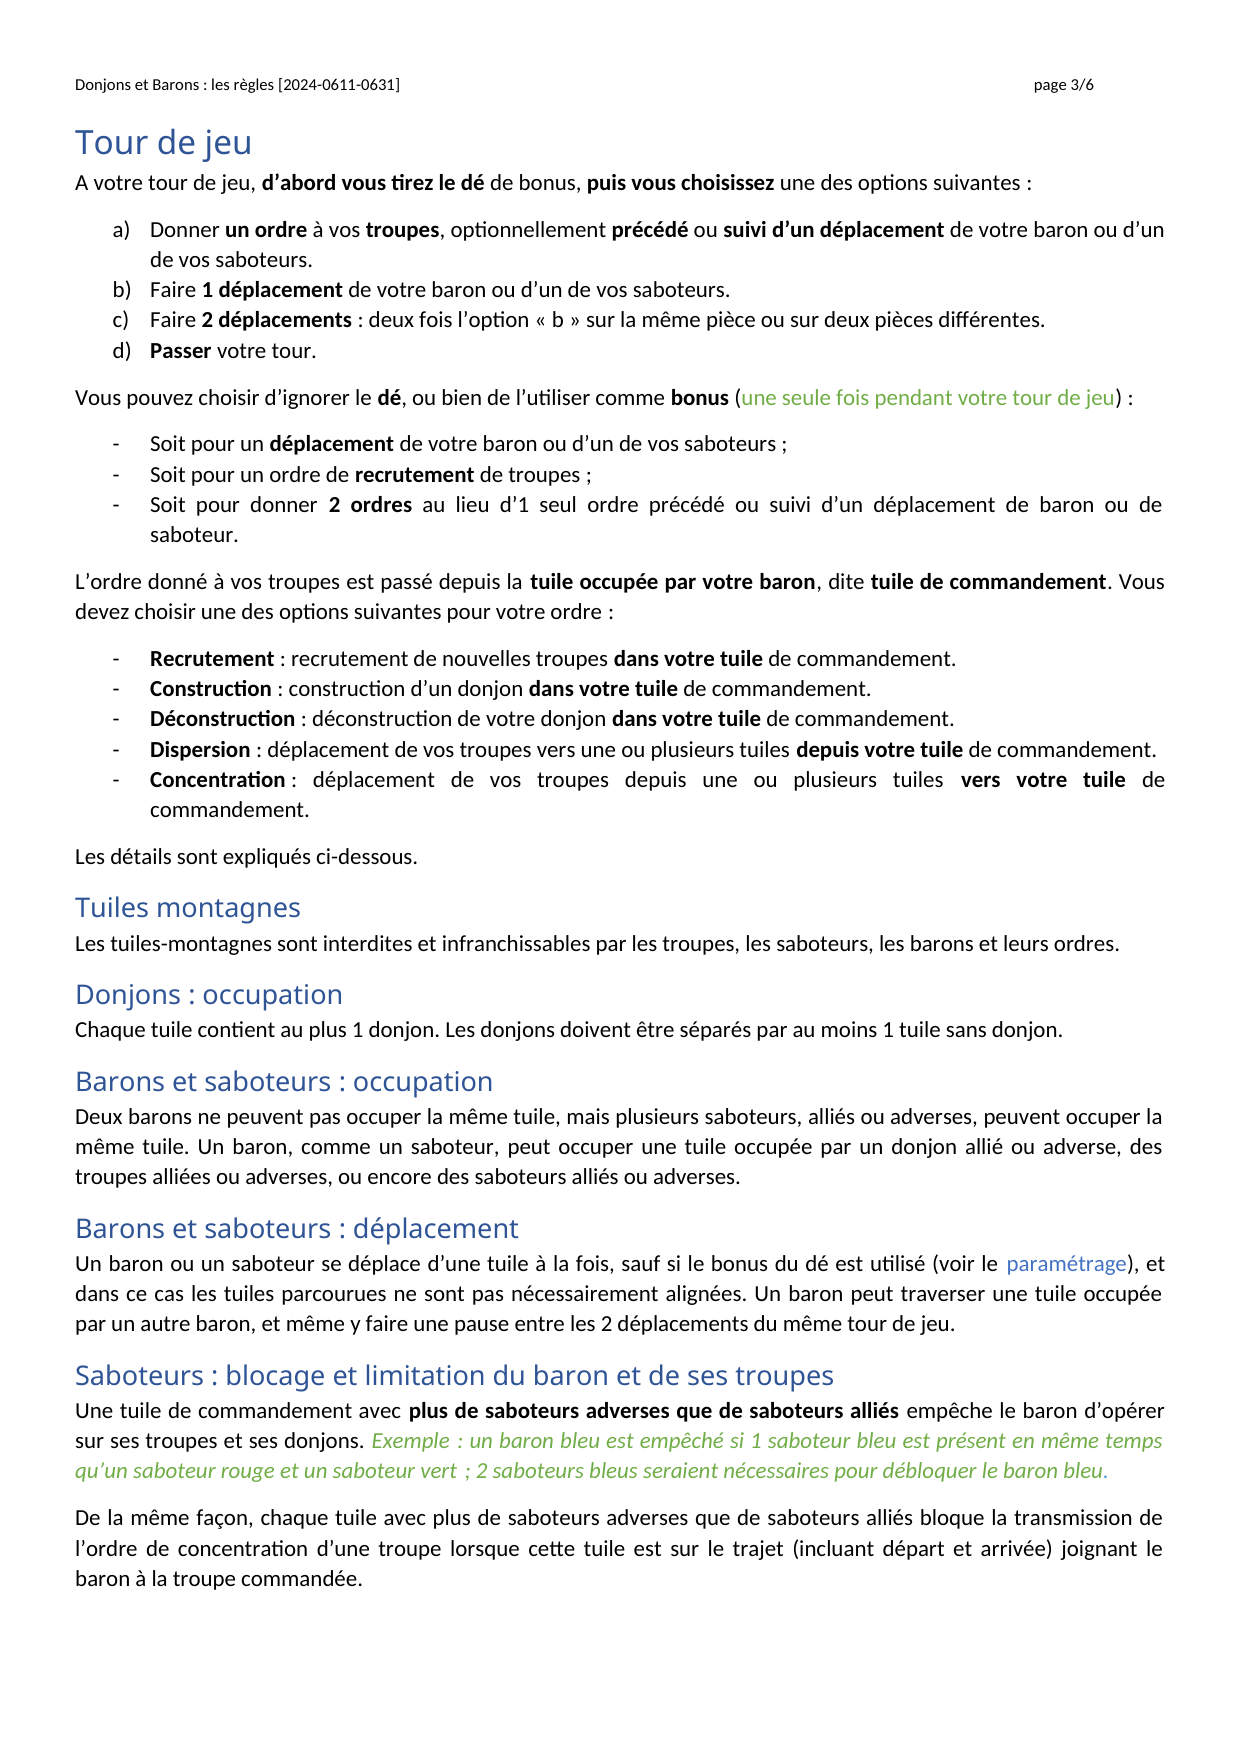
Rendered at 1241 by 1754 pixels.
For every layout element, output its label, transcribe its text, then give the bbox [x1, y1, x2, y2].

subtitle Barons et saboteurs : occupation [75, 1062, 1165, 1099]
list Soit pour un déplacement de votre baron ou d’un de vos saboteurs ; [112, 429, 1165, 457]
subtitle Barons et saboteurs : déplacement [75, 1209, 1165, 1246]
text Les détails sont expliqués ci-dessous. [75, 842, 1165, 870]
list Faire 2 déplacements : deux fois l’option « b » sur la même pièce ou sur deux pièces différentes. [112, 306, 1165, 333]
list Recrutement : recrutement de nouvelles troupes dans votre tuile de commandement. [112, 644, 1165, 672]
list Soit pour un ordre de recrutement de troupes ; [112, 460, 1165, 488]
subtitle Donjons : occupation [75, 976, 1165, 1012]
list Donner un ordre à vos troupes, optionnellement précédé ou suivi d’un déplacement de votre baron ou d’un de vos saboteurs. [112, 215, 1165, 273]
text L’ordre donné à vos troupes est passé depuis la tuile occupée par votre baron, dite tuile de commandement. Vous devez choisir une des options suivantes pour votre ordre : [75, 567, 1165, 625]
subtitle Saboteurs : blocage et limitation du baron et de ses troupes [75, 1356, 1165, 1393]
list Soit pour donner 2 ordres au lieu d’1 seul ordre précédé ou suivi d’un déplacement de baron ou de saboteur. [112, 490, 1165, 548]
list Faire 1 déplacement de votre baron ou d’un de vos saboteurs. [112, 275, 1165, 303]
list Concentration : déplacement de vos troupes depuis une ou plusieurs tuiles vers votre tuile de commandement. [112, 765, 1165, 823]
list Déconstruction : déconstruction de votre donjon dans votre tuile de commandement. [112, 704, 1165, 732]
text De la même façon, chaque tuile avec plus de saboteurs adverses que de saboteurs alliés bloque la transmission de l’ordre de concentration d’une troupe lorsque cette tuile est sur le trajet (incluant départ et arrivée) joignant le baron à la troupe commandée. [75, 1503, 1165, 1592]
text Deux barons ne peuvent pas occuper la même tuile, mais plusieurs saboteurs, alliés ou adverses, peuvent occuper la même tuile. Un baron, comme un saboteur, peut occuper une tuile occupée par un donjon allié ou adverse, des troupes alliées ou adverses, ou encore des saboteurs alliés ou adverses. [75, 1102, 1165, 1190]
list Construction : construction d’un donjon dans votre tuile de commandement. [112, 674, 1165, 702]
subtitle Tuiles montagnes [75, 889, 1165, 926]
text Un baron ou un saboteur se déplace d’une tuile à la fois, sauf si le bonus du dé est utilisé (voir le paramétrage), et dans ce cas les tuiles parcourues ne sont pas nécessairement alignées. Un baron peut traverser une tuile occupée par un autre baron, et même y faire une pause entre les 2 déplacements du même tour de jeu. [75, 1249, 1165, 1337]
list Passer votre tour. [112, 336, 1165, 364]
text A votre tour de jeu, d’abord vous tirez le dé de bonus, puis vous choisissez une des options suivantes : [75, 168, 1165, 196]
text Les tuiles-montagnes sont interdites et infranchissables par les troupes, les saboteurs, les barons et leurs ordres. [75, 929, 1165, 957]
text Une tuile de commandement avec plus de saboteurs adverses que de saboteurs alliés empêche le baron d’opérer sur ses troupes et ses donjons. Exemple : un baron bleu est empêché si 1 saboteur bleu est présent en même temps qu’un saboteur rouge et un saboteur vert ; 2 saboteurs bleus seraient nécessaires pour débloquer le baron bleu. [75, 1396, 1165, 1484]
text Vous pouvez choisir d’ignorer le dé, ou bien de l’utiliser comme bonus (une seule fois pendant votre tour de jeu) : [75, 383, 1165, 411]
list Dispersion : déplacement de vos troupes vers une ou plusieurs tuiles depuis votre tuile de commandement. [112, 735, 1165, 763]
subtitle Tour de jeu [75, 119, 1165, 164]
text Chaque tuile contient au plus 1 donjon. Les donjons doivent être séparés par au moins 1 tuile sans donjon. [75, 1015, 1165, 1043]
